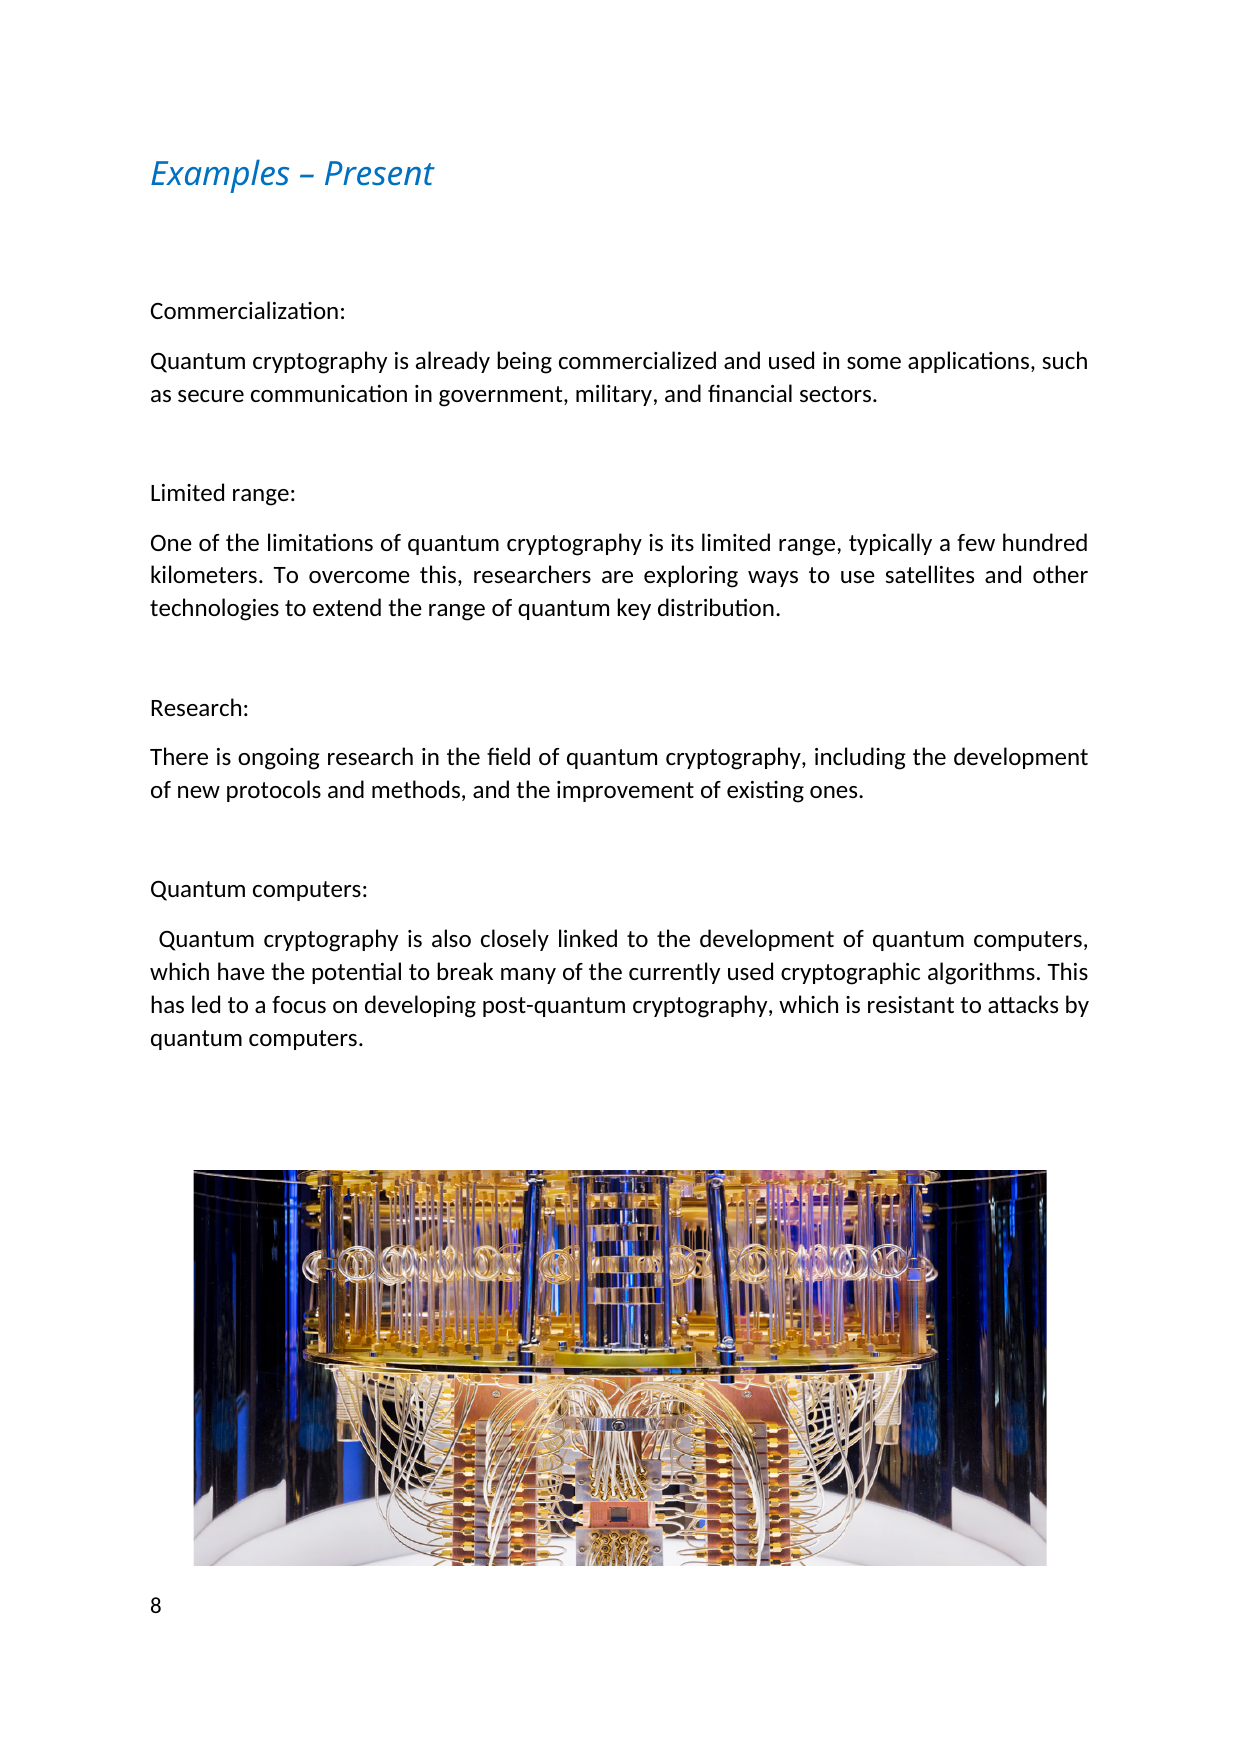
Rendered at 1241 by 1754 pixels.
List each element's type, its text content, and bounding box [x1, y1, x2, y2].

text One of the limitations of quantum cryptography is its limited range, typically a few hundred kilometers. To overcome this, researchers are exploring ways to use satellites and other technologies to extend the range of quantum key distribution. [150, 527, 1090, 623]
text Commercialization: [150, 295, 1090, 326]
text Quantum cryptography is already being commercialized and used in some applications, such as secure communication in government, military, and financial sectors. [150, 345, 1090, 408]
text Limited range: [150, 477, 1090, 508]
text Quantum computers: [150, 873, 1090, 904]
text There is ongoing research in the field of quantum cryptography, including the development of new protocols and methods, and the improvement of existing ones. [150, 741, 1090, 805]
text Research: [150, 692, 1090, 722]
subtitle Examples – Present [150, 150, 1090, 195]
text Quantum cryptography is also closely linked to the development of quantum computers, which have the potential to break many of the currently used cryptographic algorithms. This has led to a focus on developing post-quantum cryptography, which is resistant to attacks by quantum computers. [150, 923, 1090, 1052]
picture [193, 1170, 1047, 1566]
